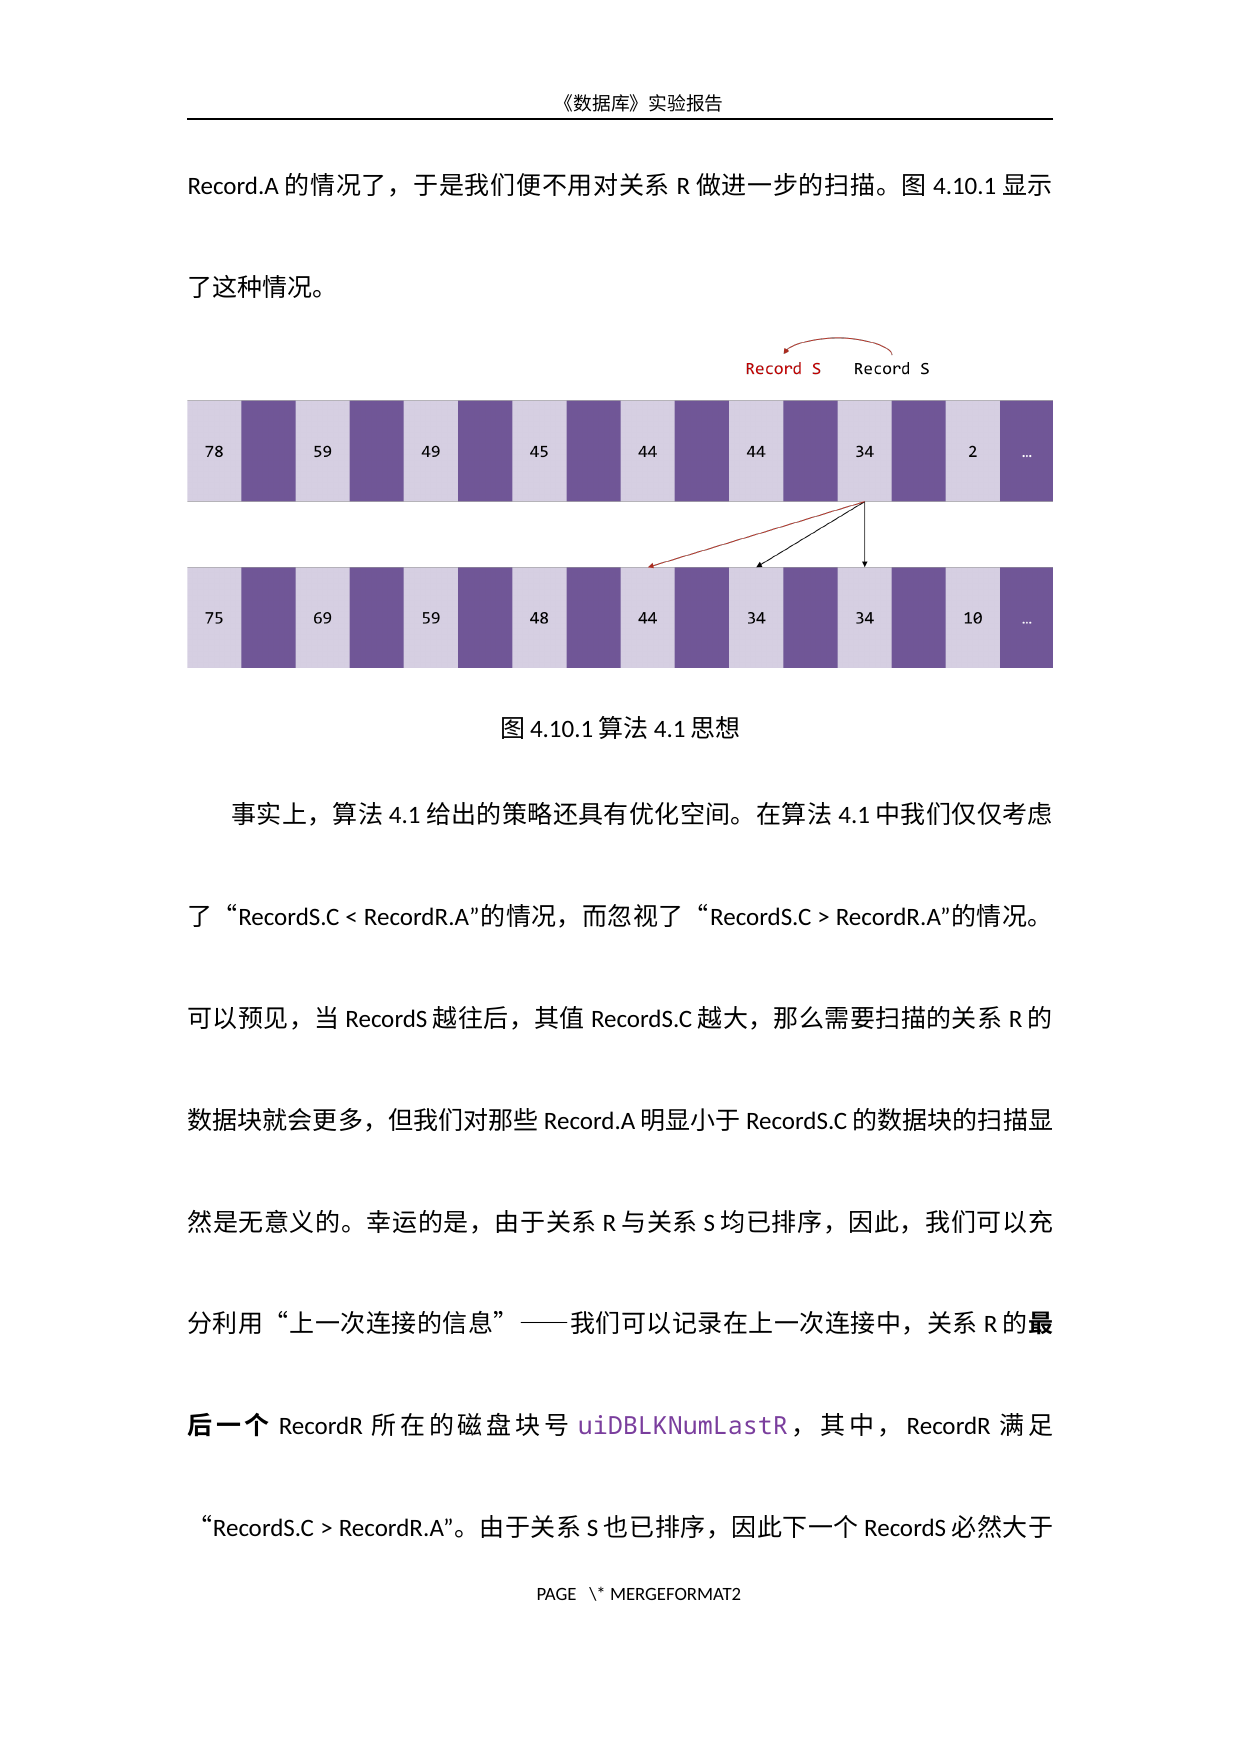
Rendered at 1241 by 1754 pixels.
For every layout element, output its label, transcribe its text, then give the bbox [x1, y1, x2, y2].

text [187, 779, 1053, 1560]
picture [187, 337, 1053, 668]
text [187, 150, 1053, 320]
text 图4.10.1 算法4.1思想 [187, 693, 1053, 761]
